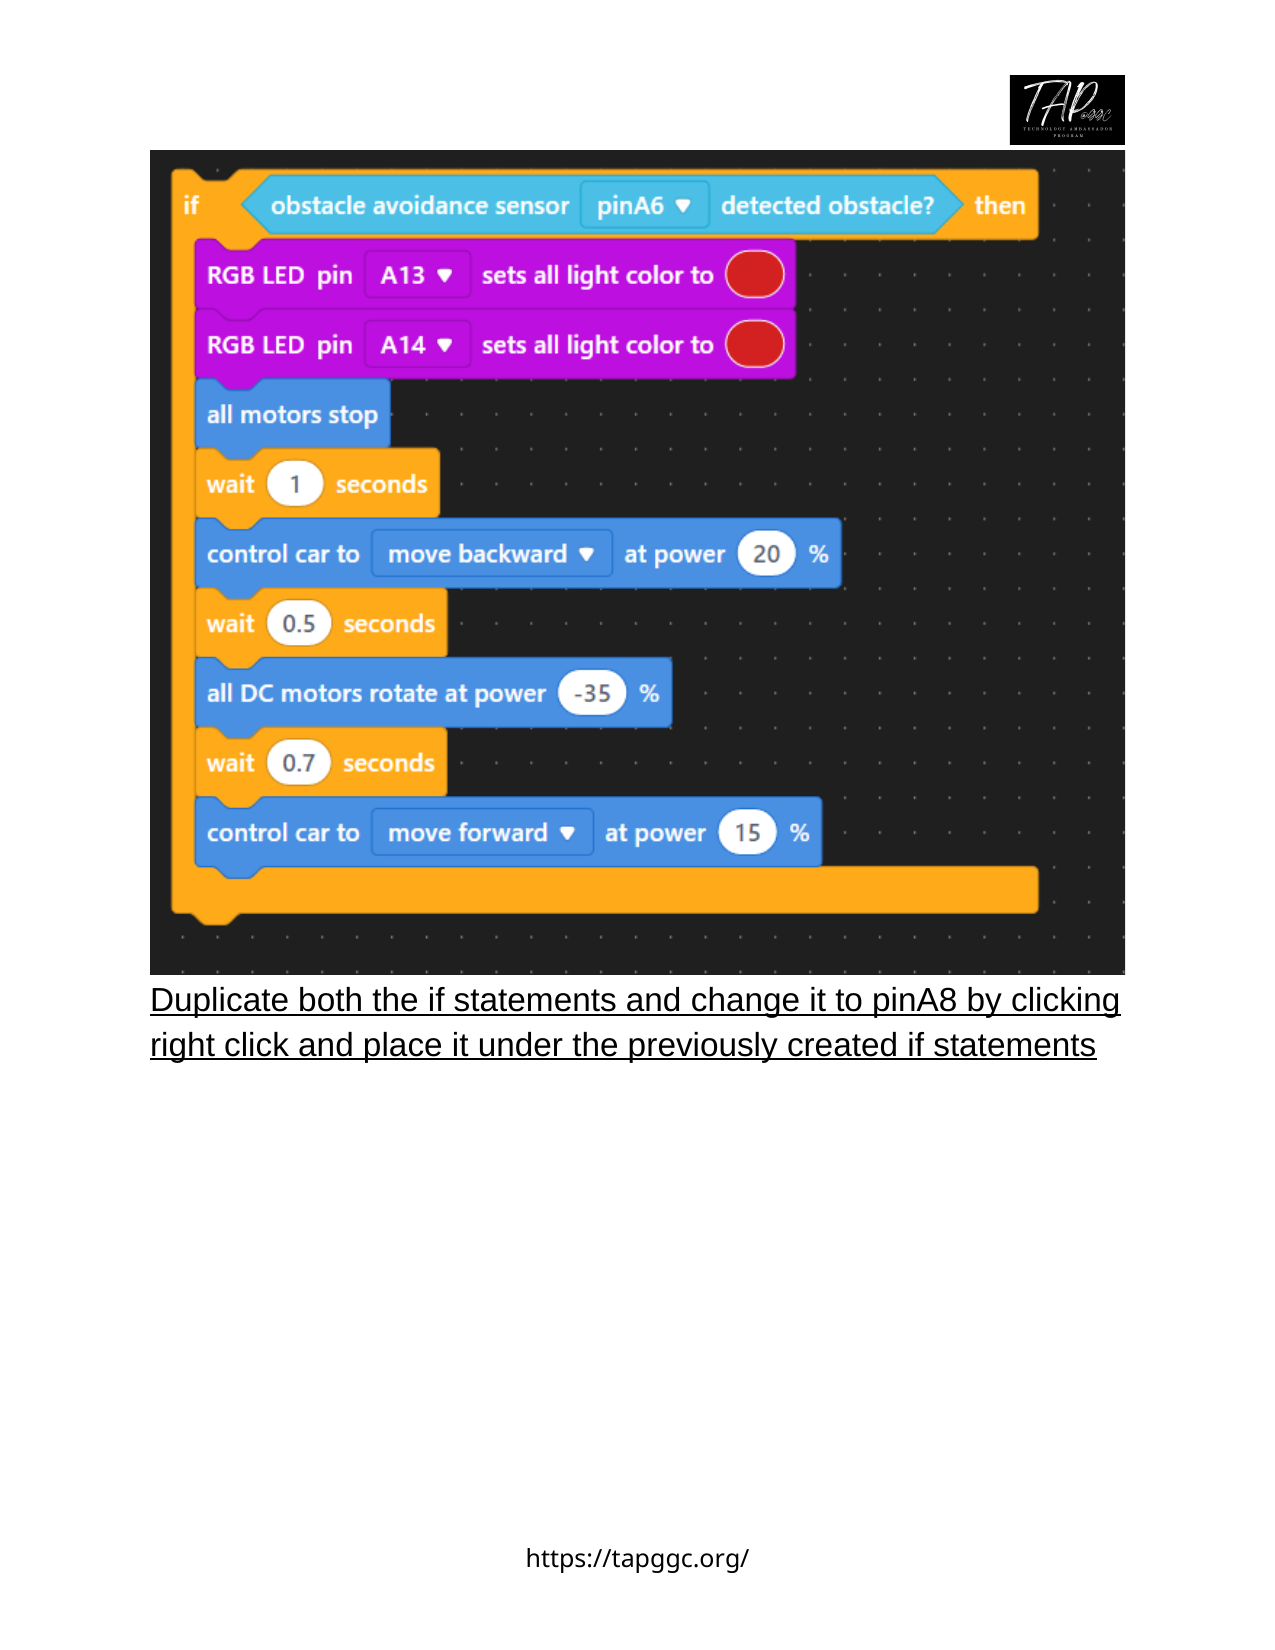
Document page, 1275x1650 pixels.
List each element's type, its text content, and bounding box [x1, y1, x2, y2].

text Duplicate both the if statements and change it to pinA8 by clicking right click and place it under the previously created if statements [150, 980, 1125, 1063]
picture [1009, 75, 1125, 145]
picture [150, 150, 1125, 975]
